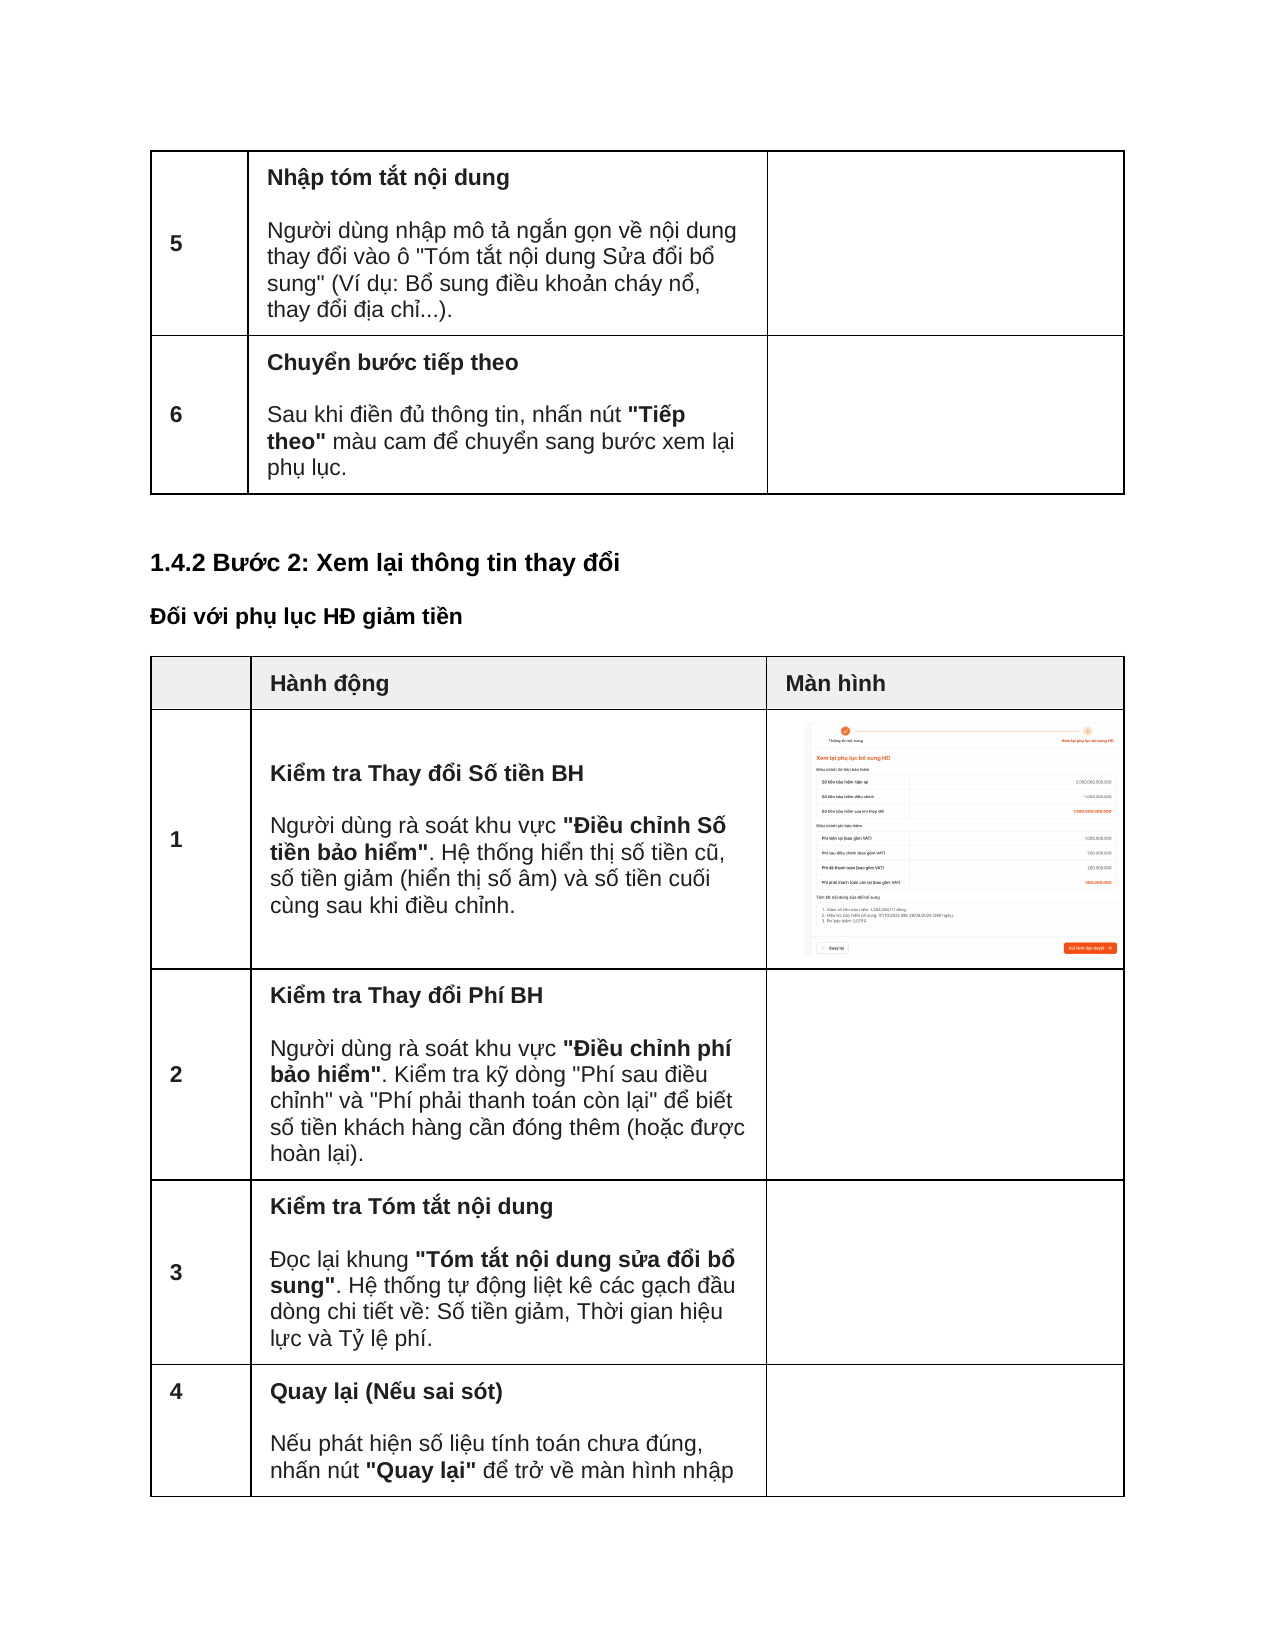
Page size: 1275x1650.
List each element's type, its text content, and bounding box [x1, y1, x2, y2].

text Đối với phụ lục HĐ giảm tiền [150, 603, 1125, 629]
table_header Màn hình [767, 657, 1123, 708]
table_cell Kiểm tra Thay đổi Số tiền BH Người dùng rà soát khu vực "Điều chỉnh Số tiền bảo hiểm". Hệ thống hiển thị số tiền cũ, số tiền giảm (hiển thị số âm) và số tiền cuối cùng sau khi điều chỉnh. [252, 710, 766, 968]
table_cell 2 [152, 970, 250, 1179]
table_cell [768, 336, 1123, 493]
table_cell 6 [152, 336, 247, 493]
subtitle 1.4.2 Bước 2: Xem lại thông tin thay đổi [150, 547, 1125, 576]
table_cell [767, 970, 1123, 1179]
table_cell 4 [152, 1365, 250, 1496]
table_cell Kiểm tra Thay đổi Phí BH Người dùng rà soát khu vực "Điều chỉnh phí bảo hiểm". Kiểm tra kỹ dòng "Phí sau điều chỉnh" và "Phí phải thanh toán còn lại" để biết số tiền khách hàng cần đóng thêm (hoặc được hoàn lại). [252, 970, 766, 1179]
table_cell [767, 1181, 1123, 1363]
table_cell 5 [152, 152, 247, 335]
table_header Hành động [252, 657, 766, 708]
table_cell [252, 1365, 766, 1496]
table_cell [767, 1365, 1123, 1496]
table_cell [767, 710, 1123, 968]
table_cell Kiểm tra Tóm tắt nội dung Đọc lại khung "Tóm tắt nội dung sửa đổi bổ sung". Hệ thống tự động liệt kê các gạch đầu dòng chi tiết về: Số tiền giảm, Thời gian hiệu lực và Tỷ lệ phí. [252, 1181, 766, 1363]
table_cell [768, 152, 1123, 335]
table_cell Nhập tóm tắt nội dung Người dùng nhập mô tả ngắn gọn về nội dung thay đổi vào ô "Tóm tắt nội dung Sửa đổi bổ sung" (Ví dụ: Bổ sung điều khoản cháy nổ, thay đổi địa chỉ...). [249, 152, 767, 335]
picture [804, 722, 1122, 956]
table_cell 1 [152, 710, 250, 968]
table_header [152, 657, 250, 708]
table_cell Chuyển bước tiếp theo Sau khi điền đủ thông tin, nhấn nút "Tiếp theo" màu cam để chuyển sang bước xem lại phụ lục. [249, 336, 767, 493]
table_cell 3 [152, 1181, 250, 1363]
